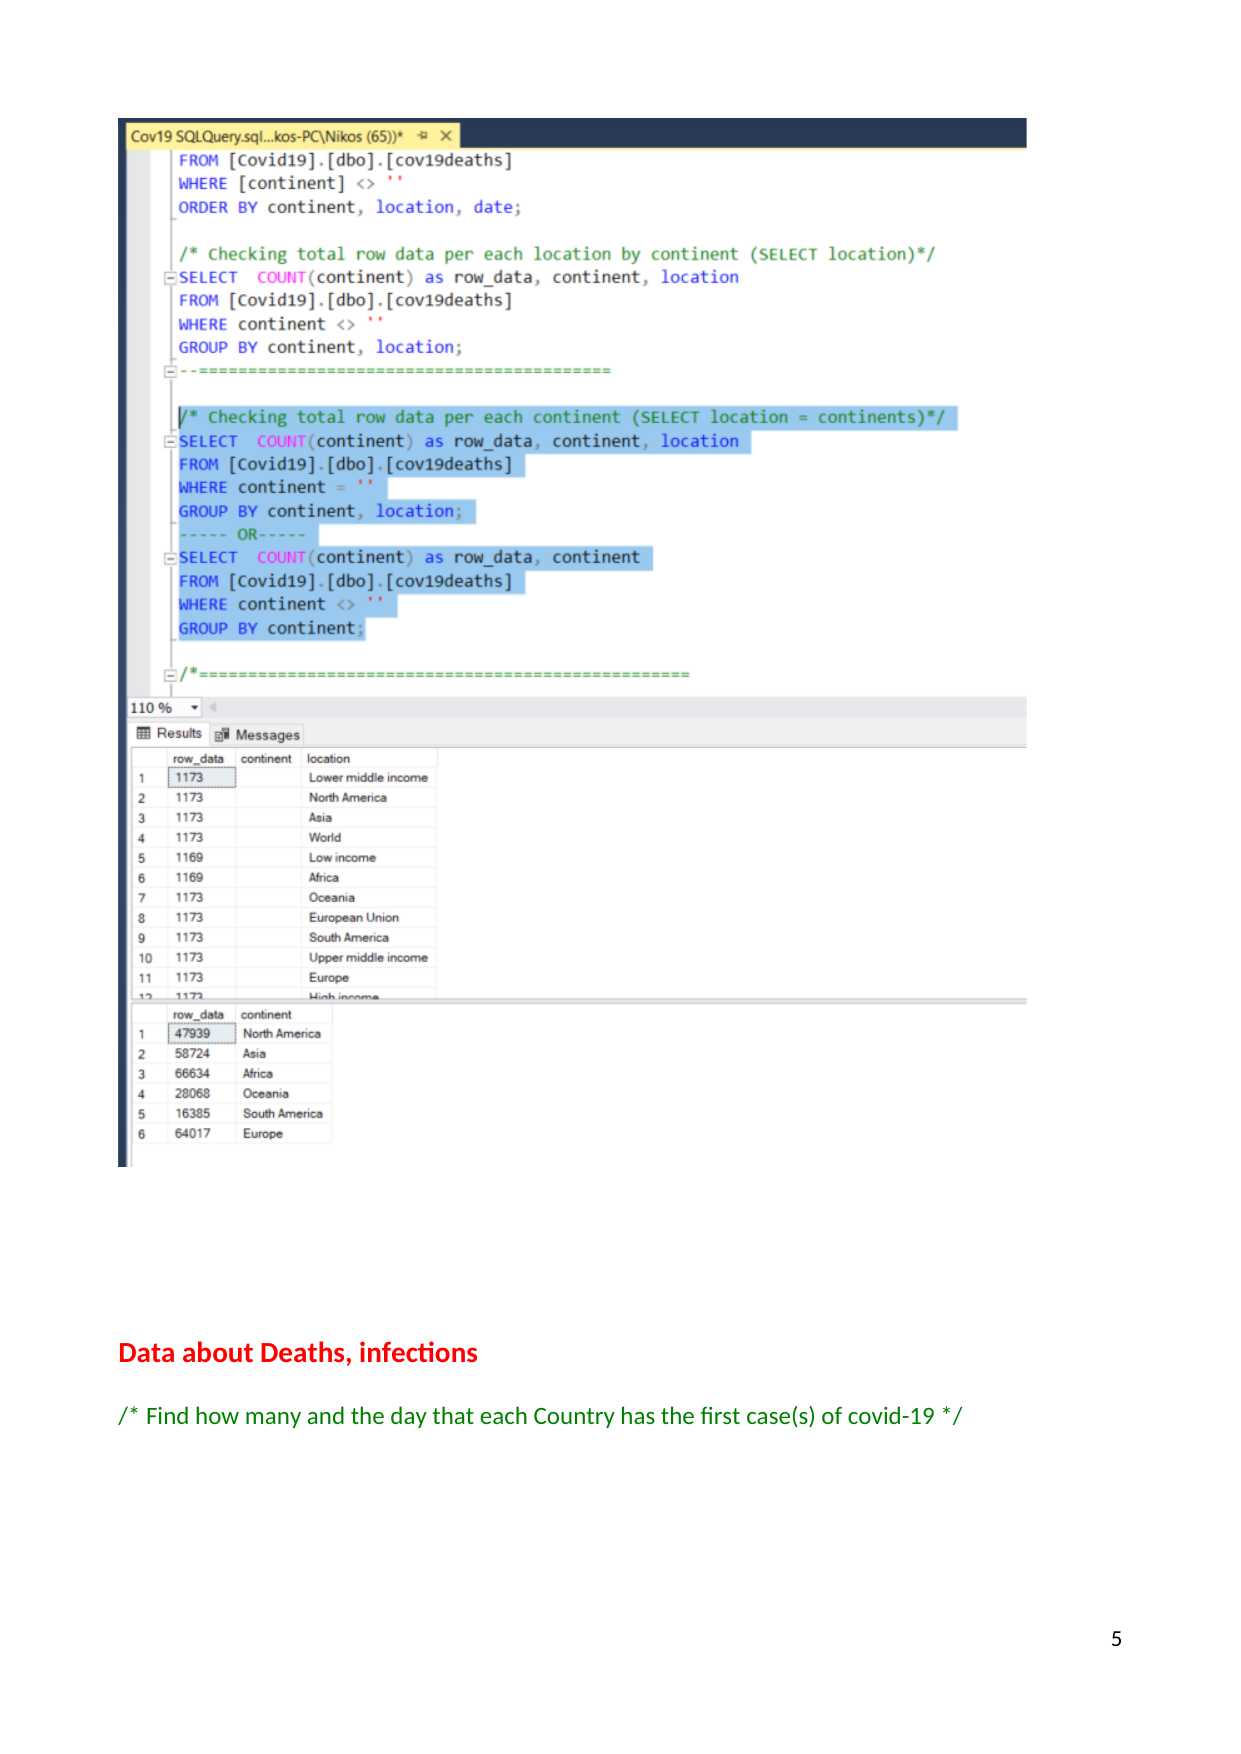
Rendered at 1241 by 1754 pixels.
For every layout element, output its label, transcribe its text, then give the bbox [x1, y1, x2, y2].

text /* Find how many and the day that each Country has the first case(s) of covid-19 */ [118, 1400, 1122, 1431]
text Data about Deaths, infections [118, 1334, 1122, 1370]
picture [118, 118, 1027, 1167]
